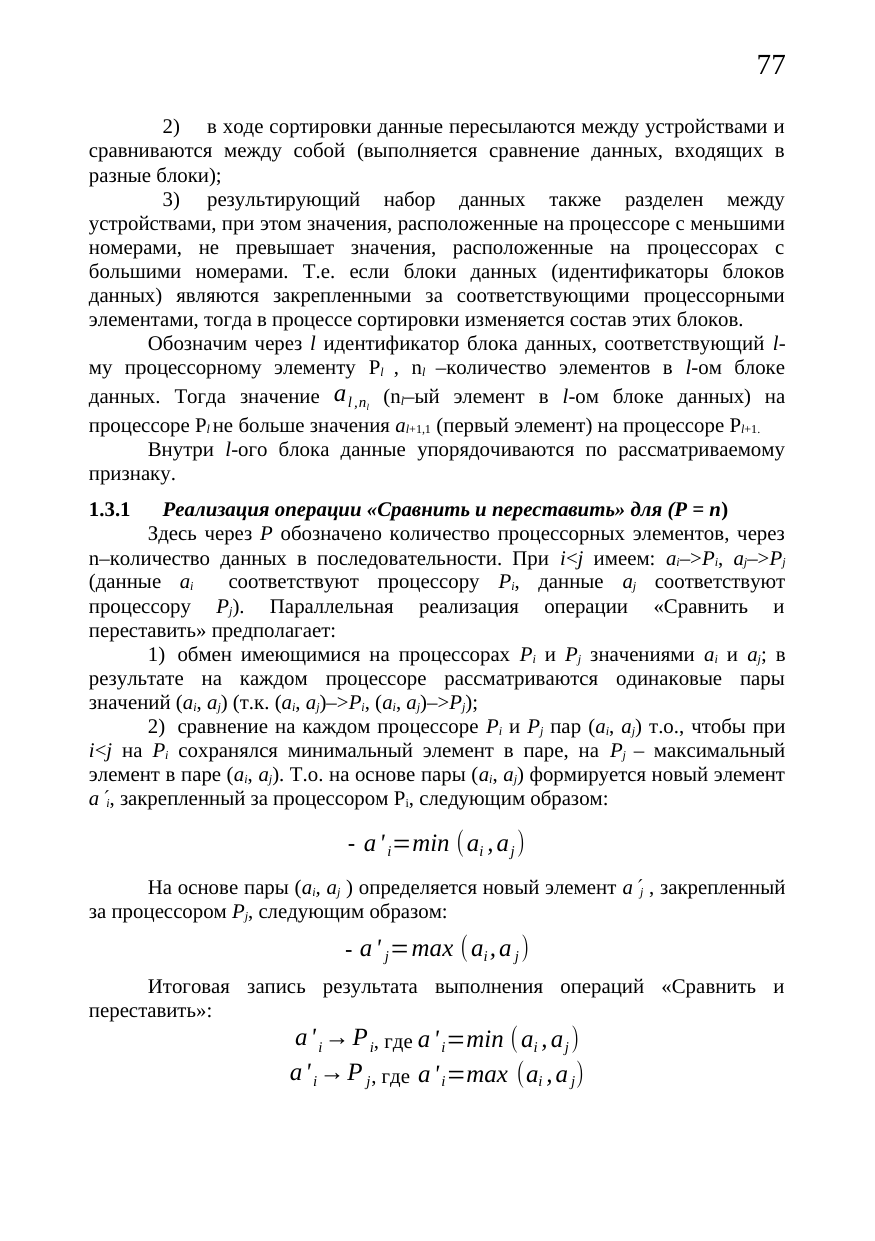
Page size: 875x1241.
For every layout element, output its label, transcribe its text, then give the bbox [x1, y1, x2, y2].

text Итоговая запись результата выполнения операций «Сравнить и переставить»: [89, 974, 785, 1022]
subtitle Реализация операции «Сравнить и переставить» для (P = n) [89, 497, 785, 521]
text , где [89, 1057, 785, 1092]
text Здесь через Р обозначено количество процессорных элементов, через n–количество данных в последовательности. При i<j имеем: ai–>Pi, aj–>Pj (данные ai соответствуют процессору Pi, данные aj соответствуют процессору Pj). Параллельная реализация операции «Сравнить и переставить» предполагает: [89, 521, 785, 642]
list в ходе сортировки данные пересылаются между устройствами и сравниваются между собой (выполняется сравнение данных, входящих в разные блоки); [89, 114, 785, 187]
text , где [89, 1022, 785, 1057]
text Обозначим через l идентификатор блока данных, соответствующий l-му процессорному элементу Pl , nl –количество элементов в l-ом блоке данных. Тогда значение (nl–ый элемент в l-ом блоке данных) на процессоре Pl не больше значения al+1,1 (первый элемент) на процессоре Pl+1. [89, 331, 785, 437]
list обмен имеющимися на процессорах Pi и Pj значениями ai и aj; в результате на каждом процессоре рассматриваются одинаковые пары значений (ai, aj) (т.к. (ai, aj)–>Pi, (ai, aj)–>Pj); [89, 642, 785, 714]
list результирующий набор данных также разделен между устройствами, при этом значения, расположенные на процессоре с меньшими номерами, не превышает значения, расположенные на процессорах с большими номерами. Т.е. если блоки данных (идентификаторы блоков данных) являются закрепленными за соответствующими процессорными элементами, тогда в процессе сортировки изменяется состав этих блоков. [89, 187, 785, 331]
text На основе пары (ai, aj ) определяется новый элемент aj , закрепленный за процессором Pj, следующим образом: [89, 875, 785, 923]
text Внутри l-ого блока данные упорядочиваются по рассматриваемому признаку. [89, 437, 785, 485]
list сравнение на каждом процессоре Pi и Pj пар (ai, aj) т.о., чтобы при i<j на Pi сохранялся минимальный элемент в паре, на Pj – максимальный элемент в паре (ai, aj). Т.о. на основе пары (ai, aj) формируется новый элемент ai, закрепленный за процессором Pi, следующим образом: [89, 714, 785, 810]
